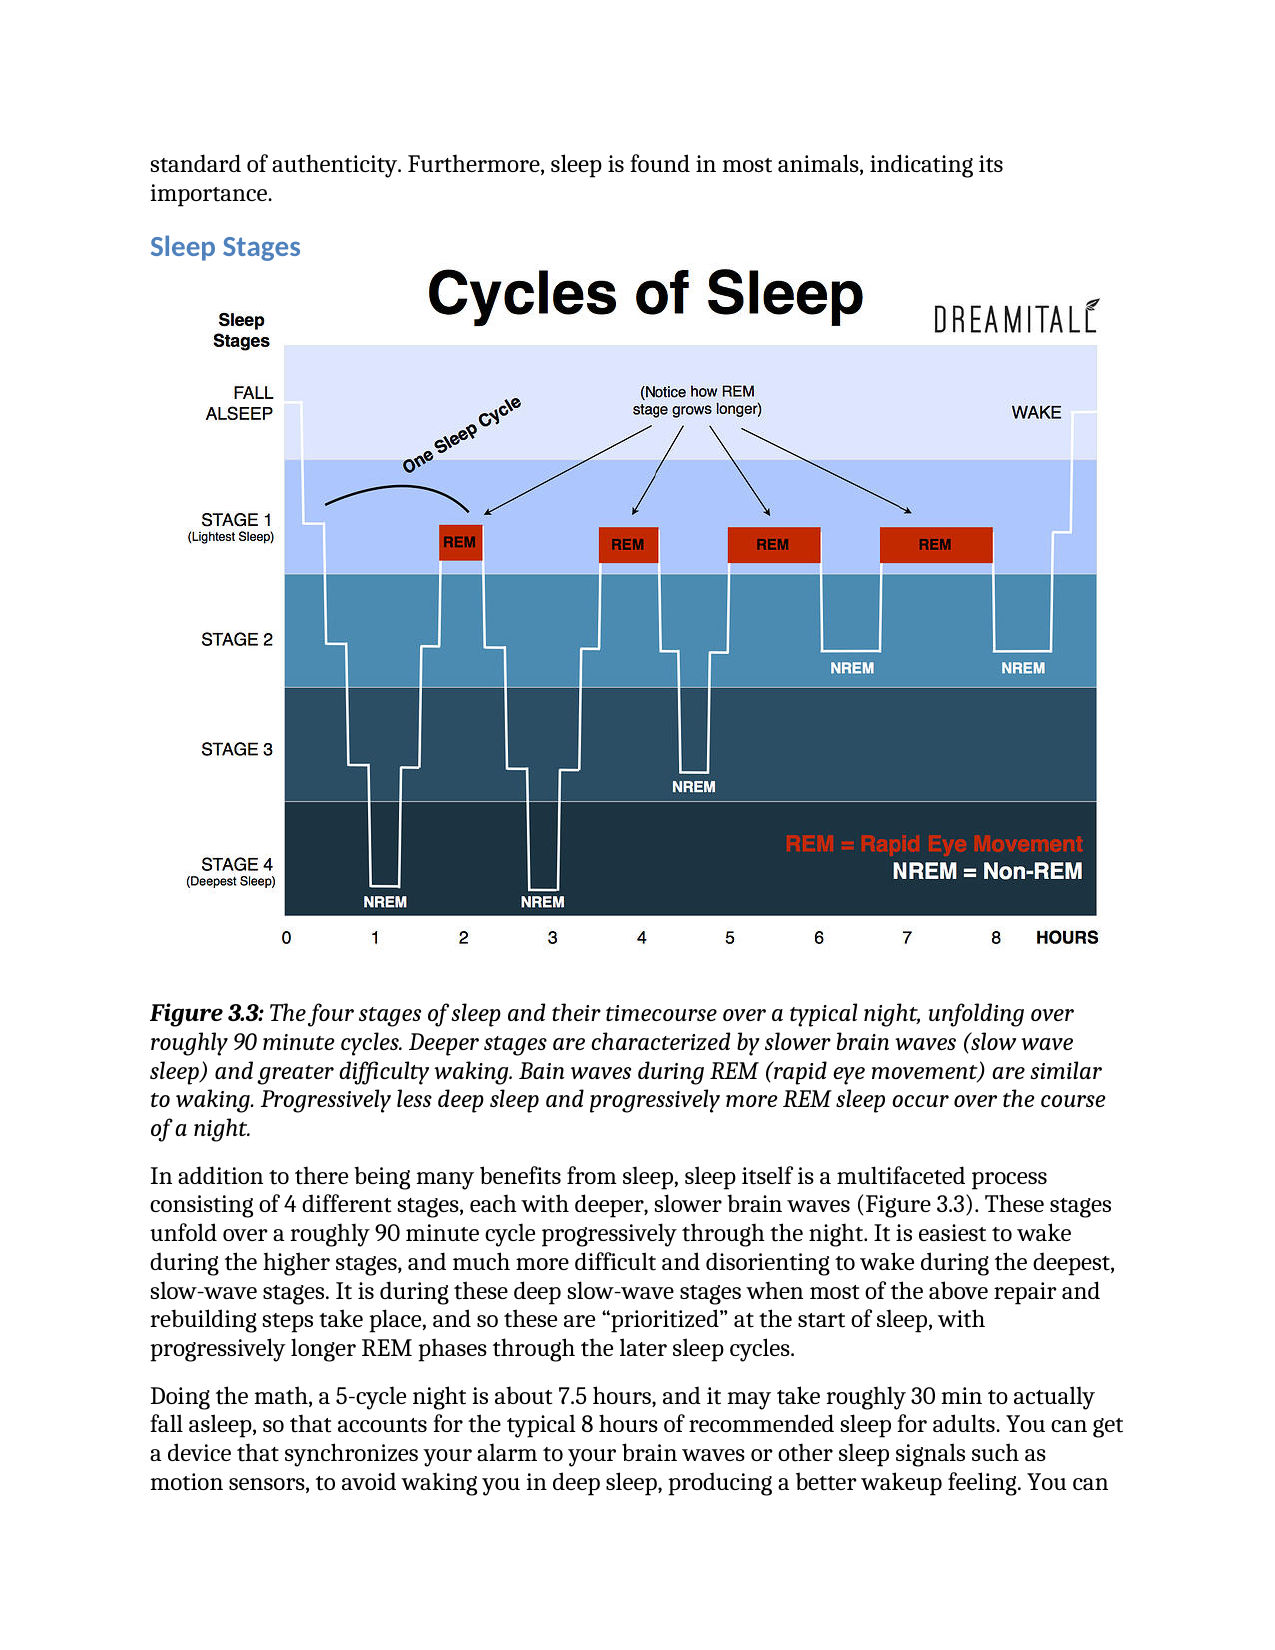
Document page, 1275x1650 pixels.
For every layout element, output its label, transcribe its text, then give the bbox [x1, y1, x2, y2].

text Figure 3.3: The four stages of sleep and their timecourse over a typical night, unfolding over roughly 90 minute cycles. Deeper stages are characterized by slower brain waves (slow wave sleep) and greater difficulty waking. Bain waves during REM (rapid eye movement) are similar to waking. Progressively less deep sleep and progressively more REM sleep occur over the course of a night. [150, 999, 1125, 1143]
text In addition to there being many benefits from sleep, sleep itself is a multifaceted process consisting of 4 different stages, each with deeper, slower brain waves (Figure 3.3). These stages unfold over a roughly 90 minute cycle progressively through the night. It is easiest to wake during the higher stages, and much more difficult and disorienting to wake during the deepest, slow-wave stages. It is during these deep slow-wave stages when most of the above repair and rebuilding steps take place, and so these are “prioritized” at the start of sleep, with progressively longer REM phases through the later sleep cycles. [150, 1162, 1125, 1363]
subtitle Sleep Stages [150, 228, 1125, 264]
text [150, 1382, 1125, 1497]
picture [168, 263, 1144, 979]
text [150, 150, 1125, 207]
